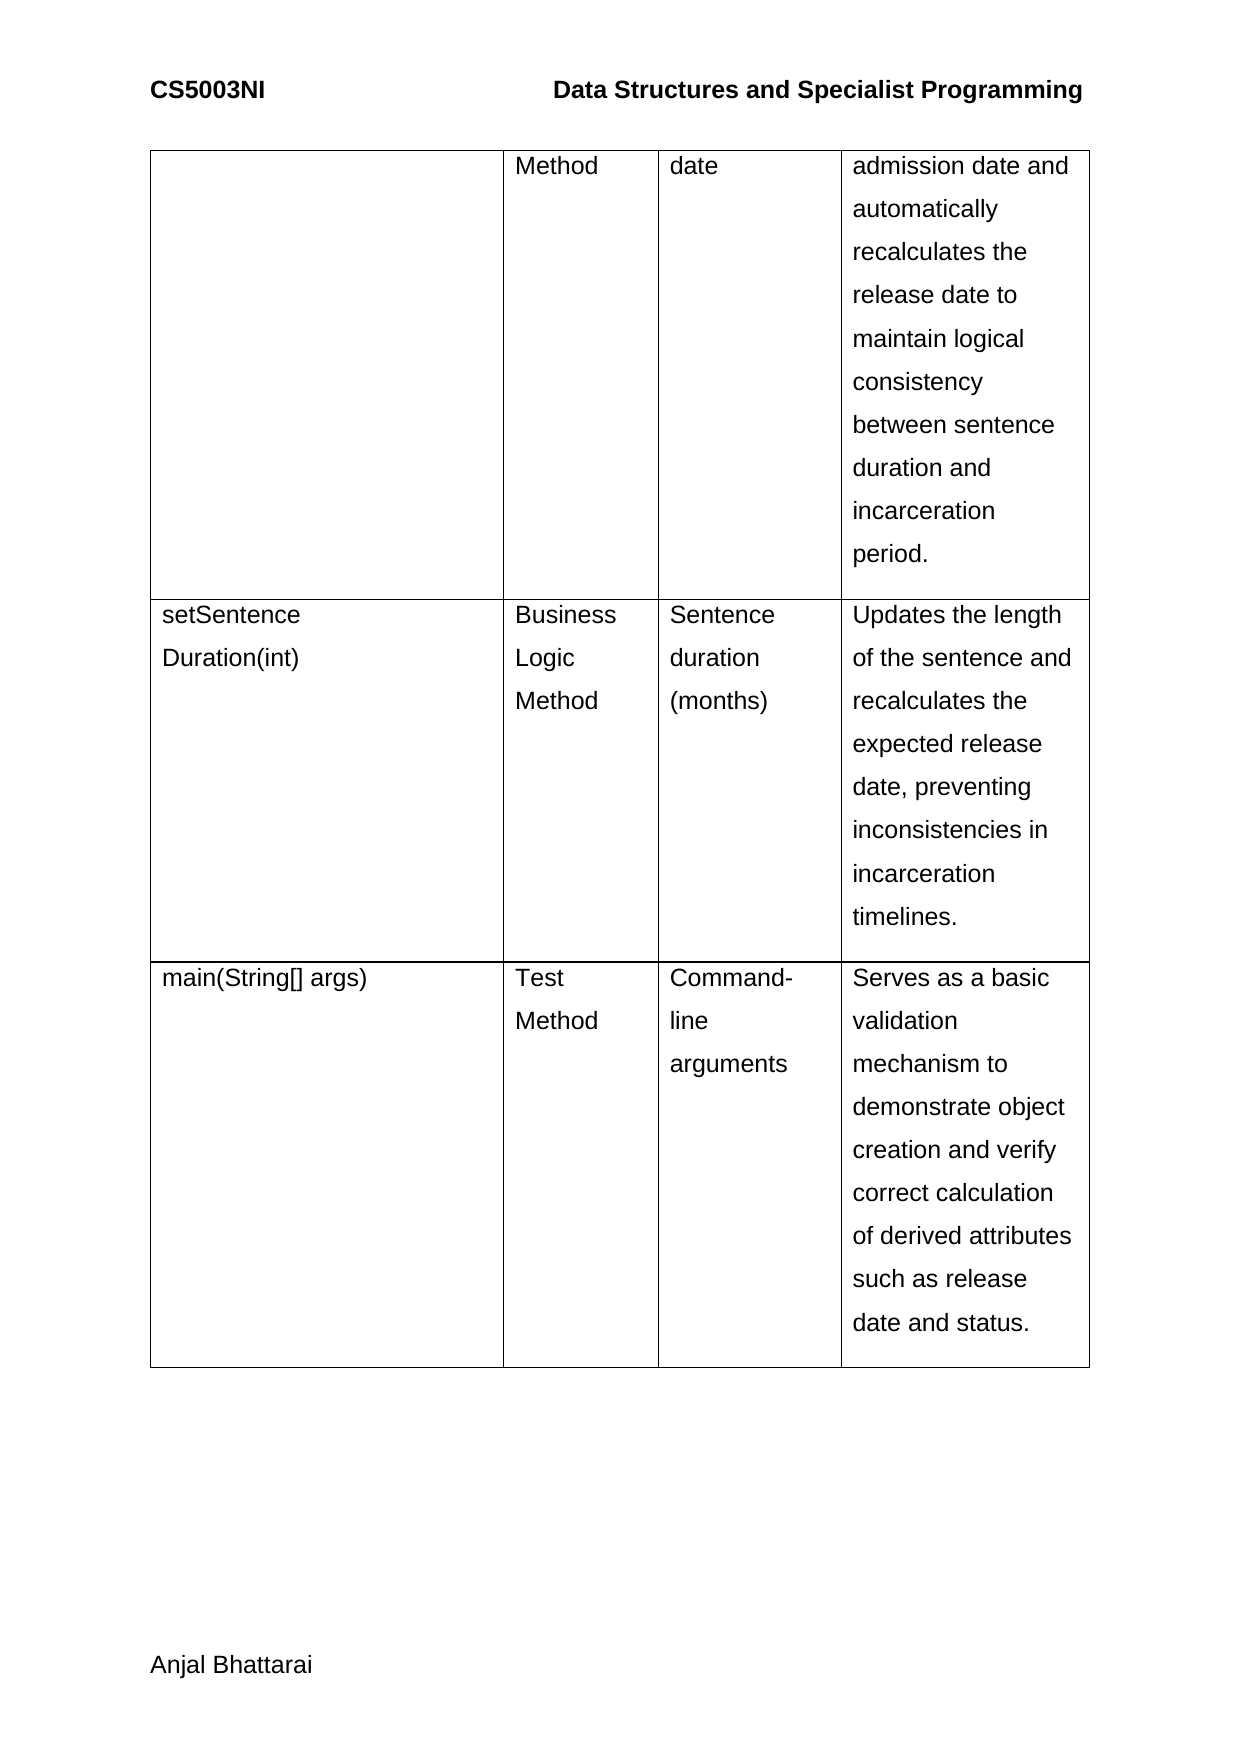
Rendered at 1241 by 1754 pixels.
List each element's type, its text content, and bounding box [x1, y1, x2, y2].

table_cell setSentence Duration(int) [151, 600, 503, 961]
table_cell main(String[] args) [151, 963, 503, 1367]
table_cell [504, 151, 658, 599]
table_cell Admission date [659, 151, 841, 599]
table_cell Sentence duration (months) [659, 600, 841, 961]
table_cell Serves as a basic validation mechanism to demonstrate object creation and verify correct calculation of derived attributes such as release date and status. [842, 963, 1089, 1367]
table_cell Test Method [504, 963, 658, 1367]
table_cell Business Logic Method [504, 600, 658, 961]
table_cell Updates the length of the sentence and recalculates the expected release date, preventing inconsistencies in incarceration timelines. [842, 600, 1089, 961]
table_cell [151, 151, 503, 599]
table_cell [842, 151, 1089, 599]
table_cell Command-line arguments [659, 963, 841, 1367]
